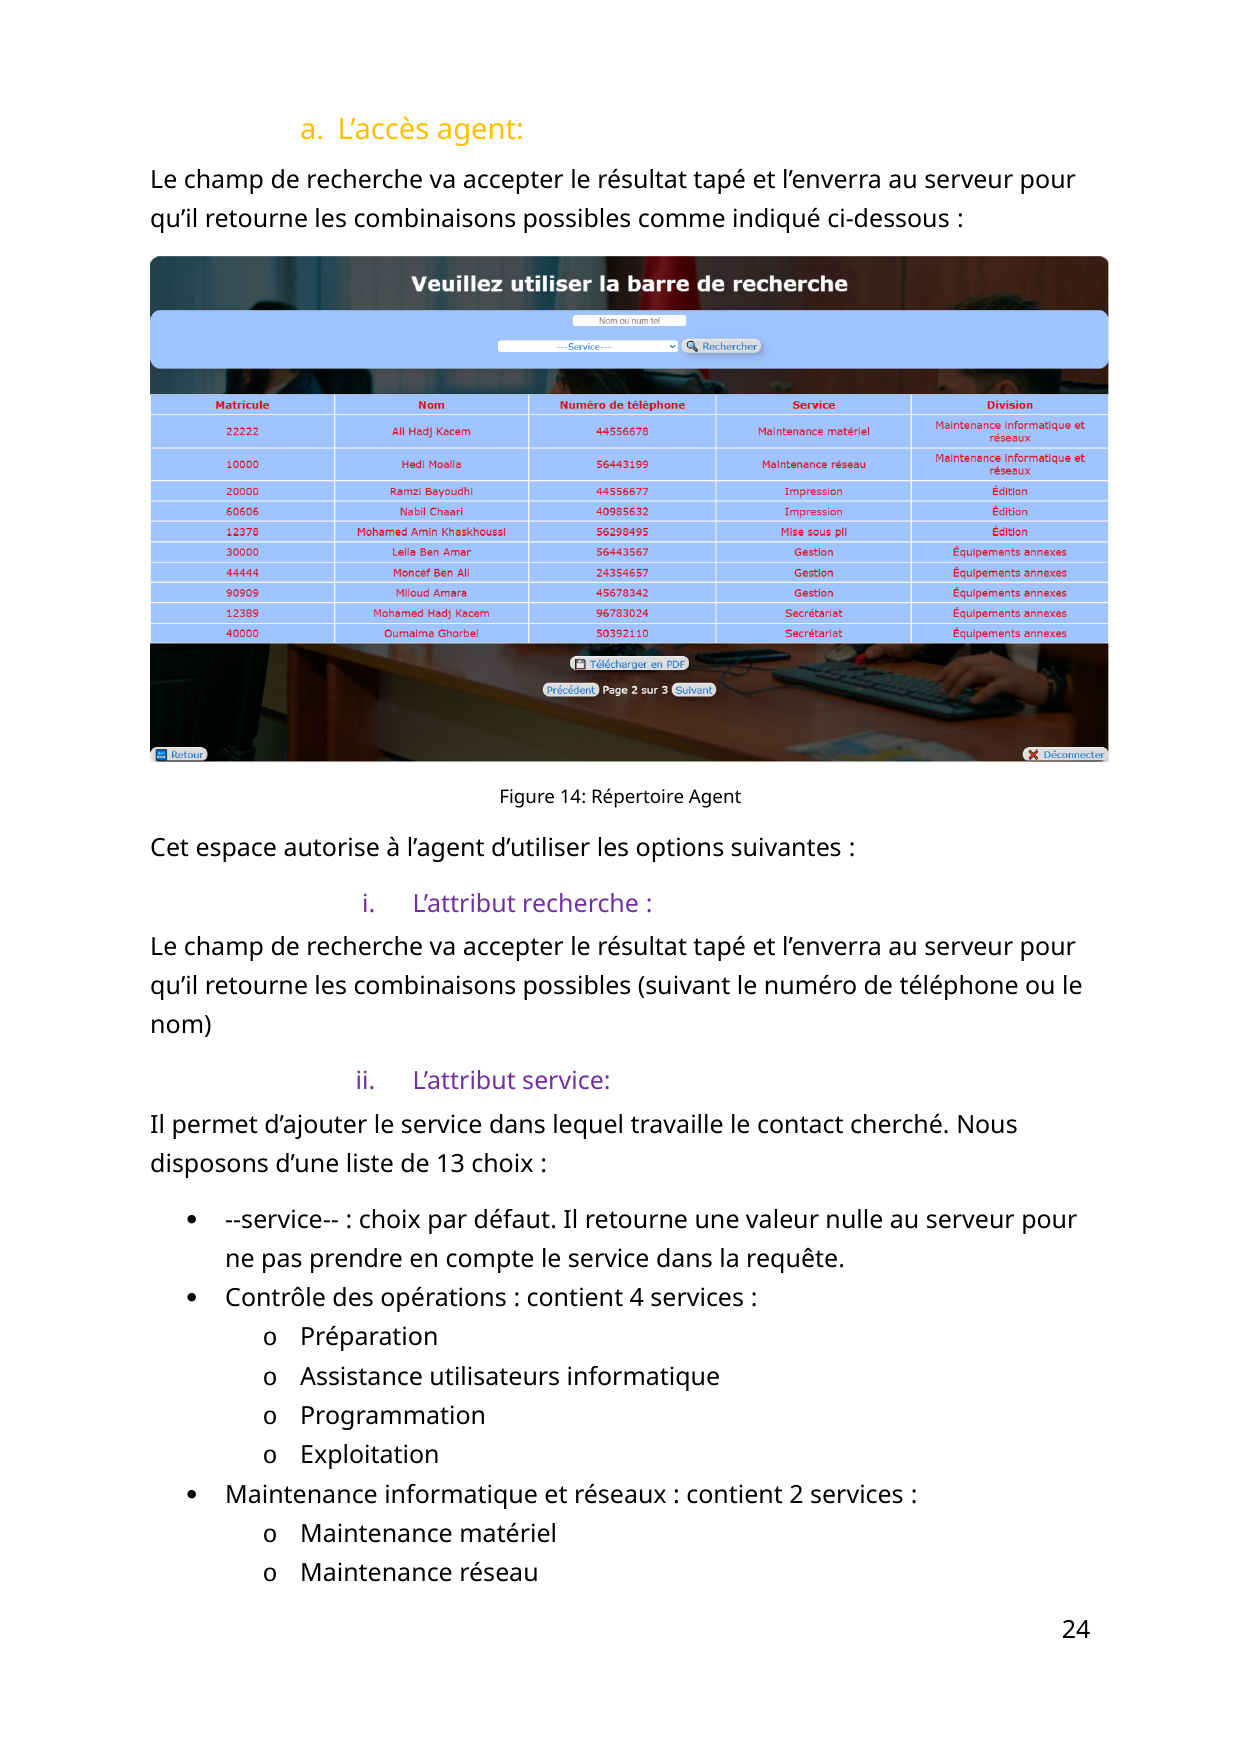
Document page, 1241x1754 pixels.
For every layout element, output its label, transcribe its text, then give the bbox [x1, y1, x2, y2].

text Le champ de recherche va accepter le résultat tapé et l’enverra au serveur pour qu’il retourne les combinaisons possibles (suivant le numéro de téléphone ou le nom) [150, 929, 1090, 1041]
list Assistance utilisateurs informatique [262, 1358, 1090, 1392]
list Exploitation [262, 1437, 1090, 1471]
subtitle L’attribut recherche : [375, 886, 1090, 919]
text Le champ de recherche va accepter le résultat tapé et l’enverra au serveur pour qu’il retourne les combinaisons possibles comme indiqué ci-dessous : [150, 162, 1090, 235]
list Programmation [262, 1398, 1090, 1432]
subtitle L’accès agent: [300, 108, 1090, 148]
picture [150, 256, 1109, 762]
list Maintenance matériel [262, 1516, 1090, 1550]
text Figure 14: Répertoire Agent [150, 783, 1090, 809]
text Il permet d’ajouter le service dans lequel travaille le contact cherché. Nous disposons d’une liste de 13 choix : [150, 1106, 1090, 1179]
list Maintenance informatique et réseaux : contient 2 services : [187, 1476, 1090, 1510]
list Contrôle des opérations : contient 4 services : [187, 1280, 1090, 1314]
list --service-- : choix par défaut. Il retourne une valeur nulle au serveur pour ne pas prendre en compte le service dans la requête. [187, 1201, 1090, 1274]
text Cet espace autorise à l’agent d’utiliser les options suivantes : [150, 830, 1090, 864]
list Maintenance réseau [262, 1555, 1090, 1589]
subtitle L’attribut service: [375, 1063, 1090, 1097]
list Préparation [262, 1319, 1090, 1353]
